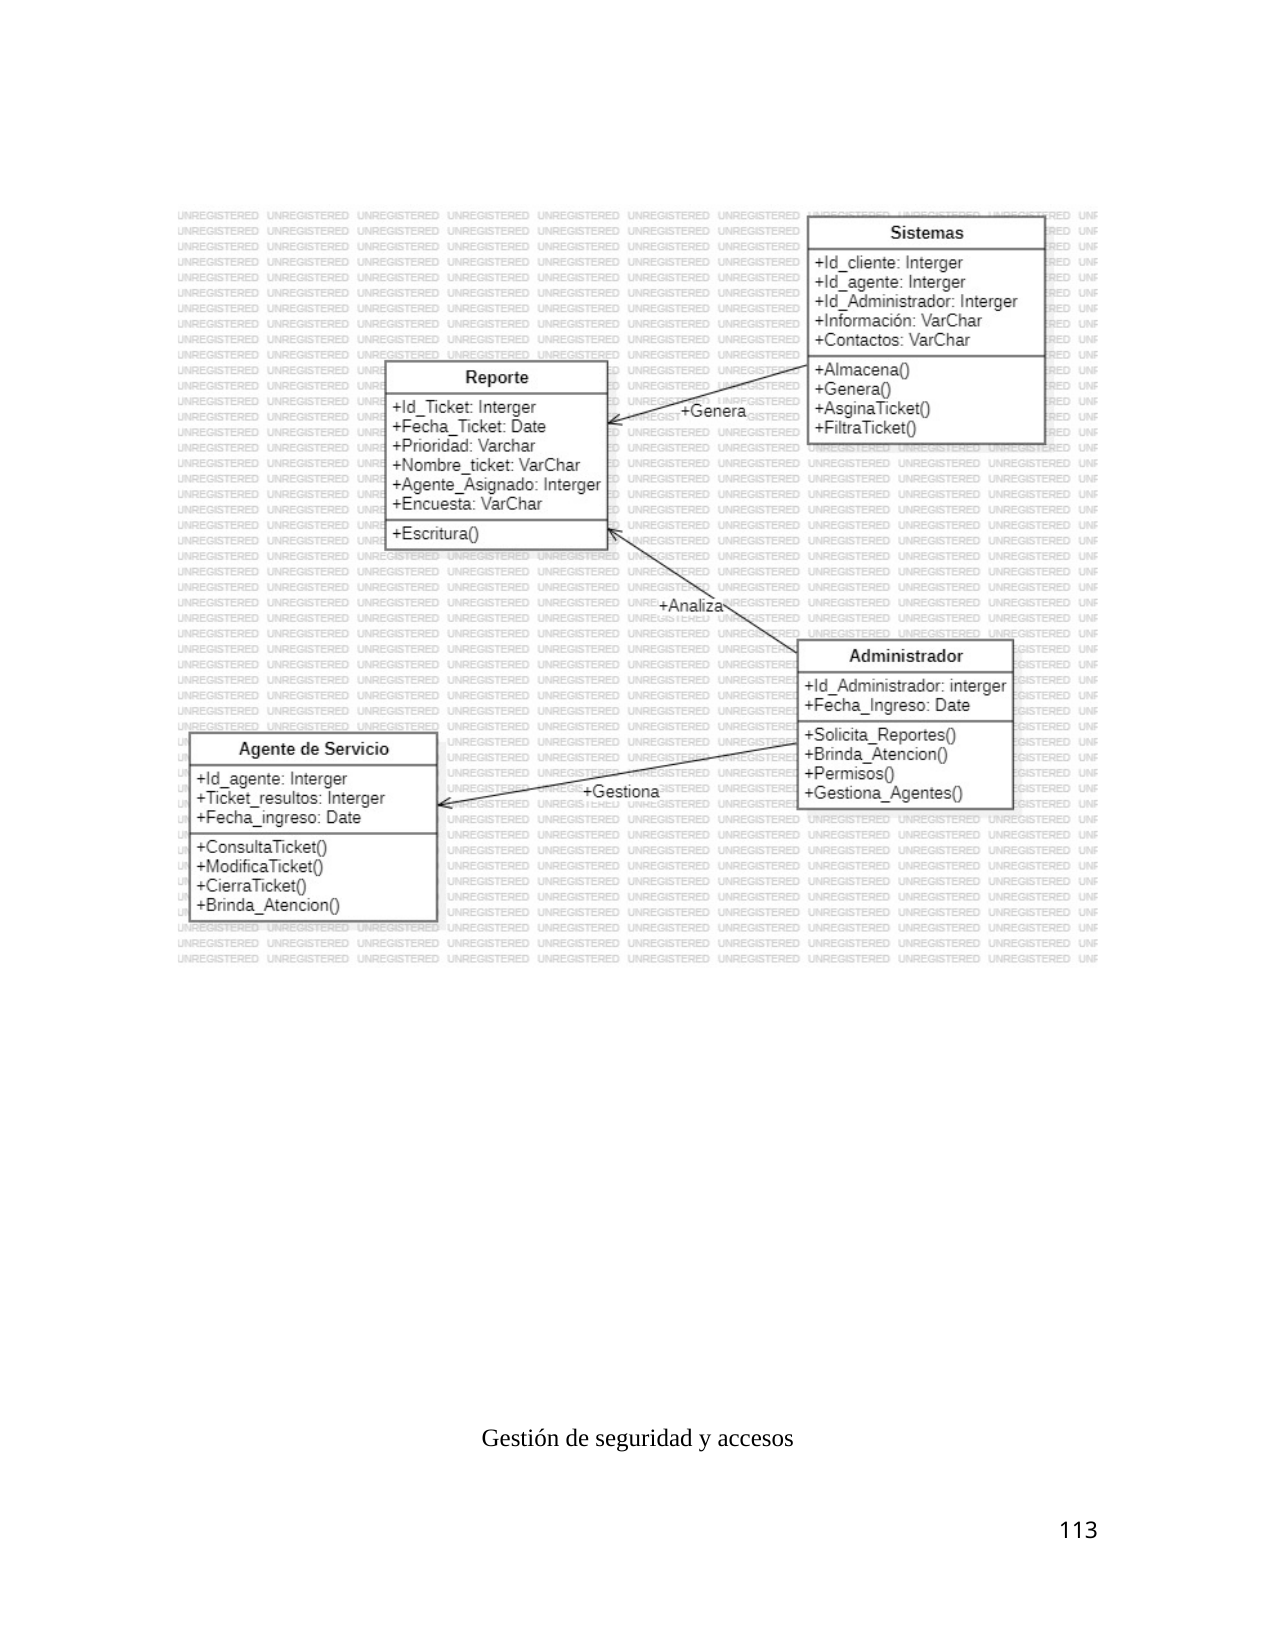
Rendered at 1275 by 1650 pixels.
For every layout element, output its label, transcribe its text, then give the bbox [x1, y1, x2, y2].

picture [177, 204, 1098, 973]
text Gestión de seguridad y accesos [177, 1423, 1098, 1452]
